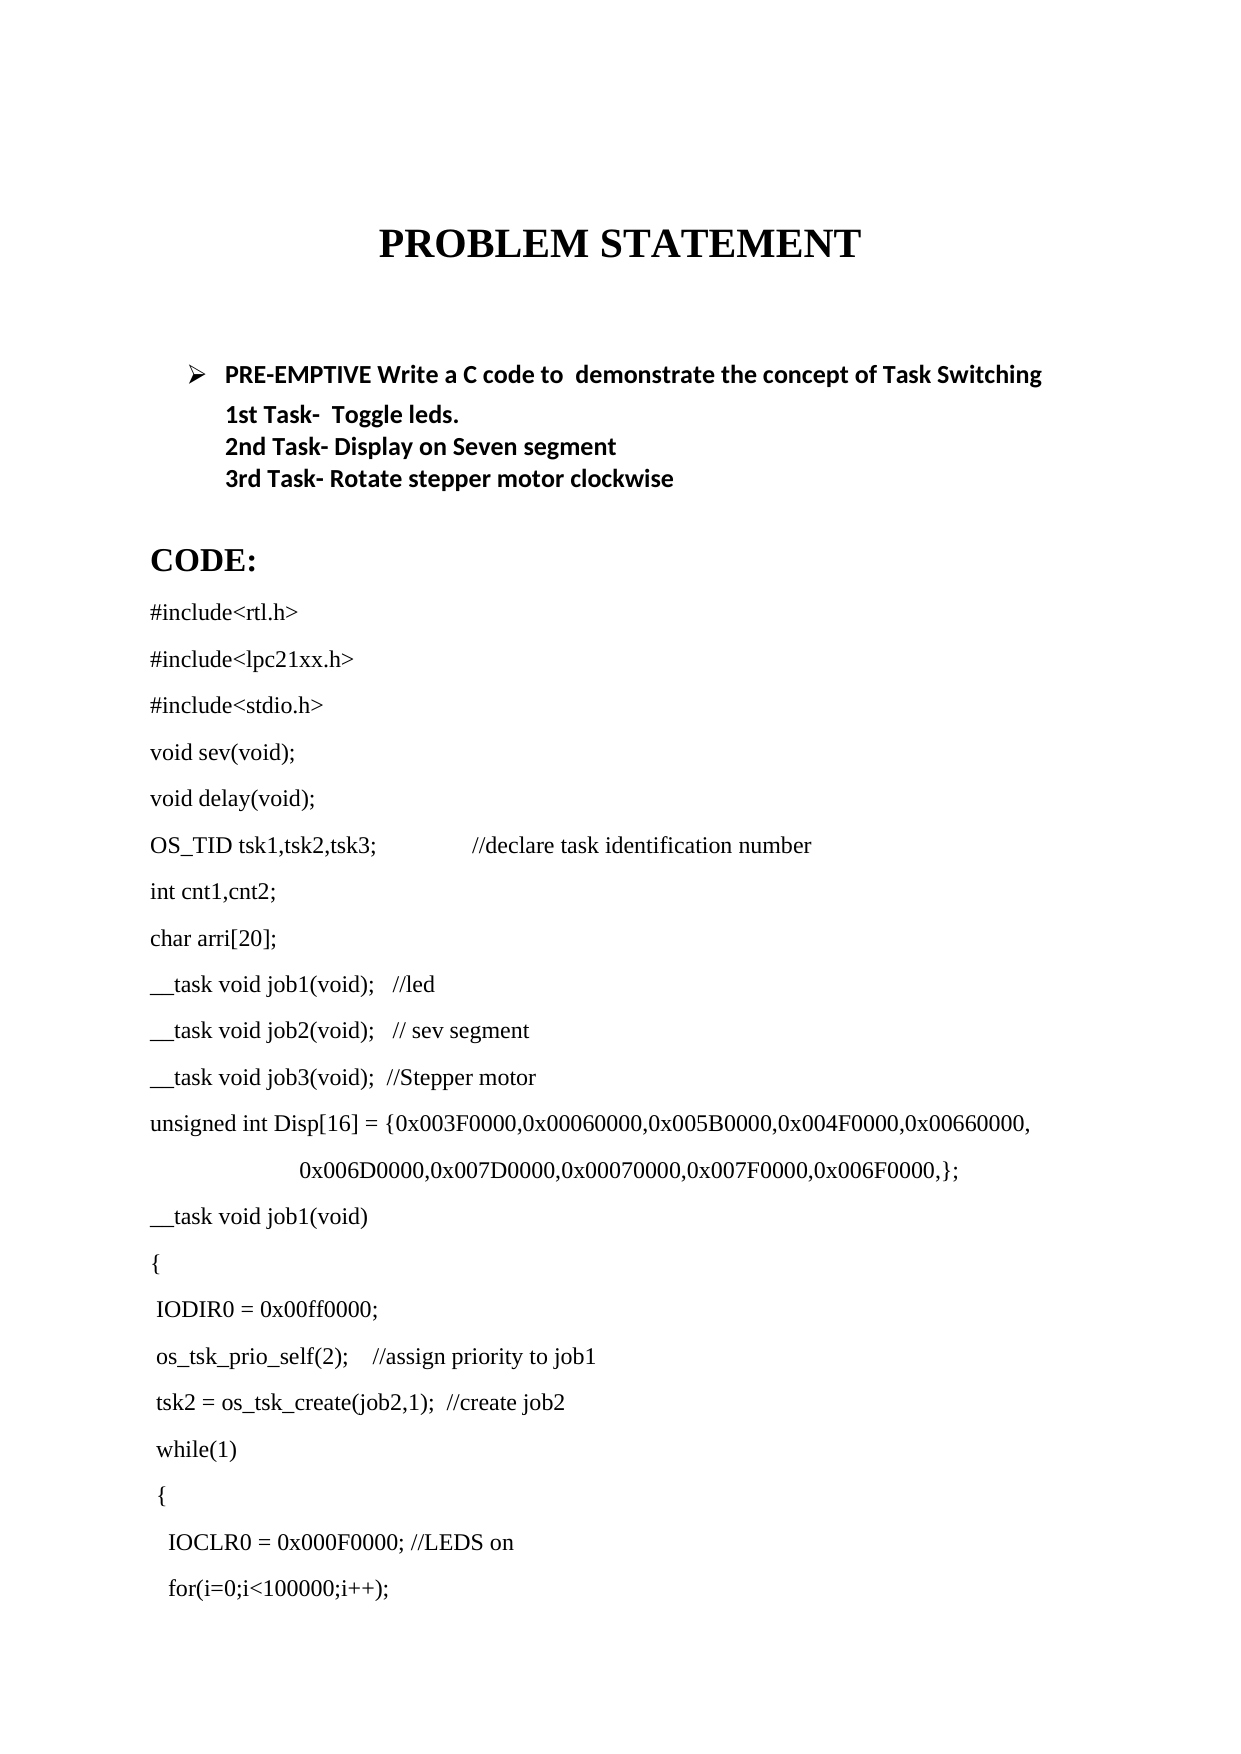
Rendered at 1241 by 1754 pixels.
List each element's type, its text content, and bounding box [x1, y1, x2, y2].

text { [150, 1481, 1090, 1509]
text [150, 1574, 1090, 1602]
text os_tsk_prio_self(2); //assign priority to job1 [150, 1342, 1090, 1369]
text __task void job2(void); // sev segment [150, 1016, 1090, 1044]
text PROBLEM STATEMENT [150, 218, 1090, 266]
text __task void job1(void) [150, 1202, 1090, 1230]
text while(1) [150, 1434, 1090, 1462]
text unsigned int Disp[16] = {0x003F0000,0x00060000,0x005B0000,0x004F0000,0x00660000, [150, 1109, 1090, 1137]
text IODIR0 = 0x00ff0000; [150, 1295, 1090, 1323]
text __task void job1(void); //led [150, 970, 1090, 998]
text #include<lpc21xx.h> [150, 645, 1090, 672]
text void delay(void); [150, 784, 1090, 812]
list PRE-EMPTIVE Write a C code to demonstrate the concept of Task Switching 1st Task- Toggle leds. 2nd Task- Display on Seven segment 3rd Task- Rotate stepper motor clockwise [187, 345, 1090, 493]
text void sev(void); [150, 738, 1090, 765]
text 0x006D0000,0x007D0000,0x00070000,0x007F0000,0x006F0000,}; [150, 1156, 1090, 1183]
text { [150, 1249, 1090, 1276]
text __task void job3(void); //Stepper motor [150, 1063, 1090, 1091]
text CODE: [150, 540, 1090, 579]
text IOCLR0 = 0x000F0000; //LEDS on [150, 1527, 1090, 1555]
text OS_TID tsk1,tsk2,tsk3; //declare task identification number [150, 831, 1090, 858]
text int cnt1,cnt2; [150, 877, 1090, 905]
text #include<rtl.h> [150, 598, 1090, 626]
text #include<stdio.h> [150, 691, 1090, 719]
text tsk2 = os_tsk_create(job2,1); //create job2 [150, 1388, 1090, 1416]
text char arri[20]; [150, 923, 1090, 951]
